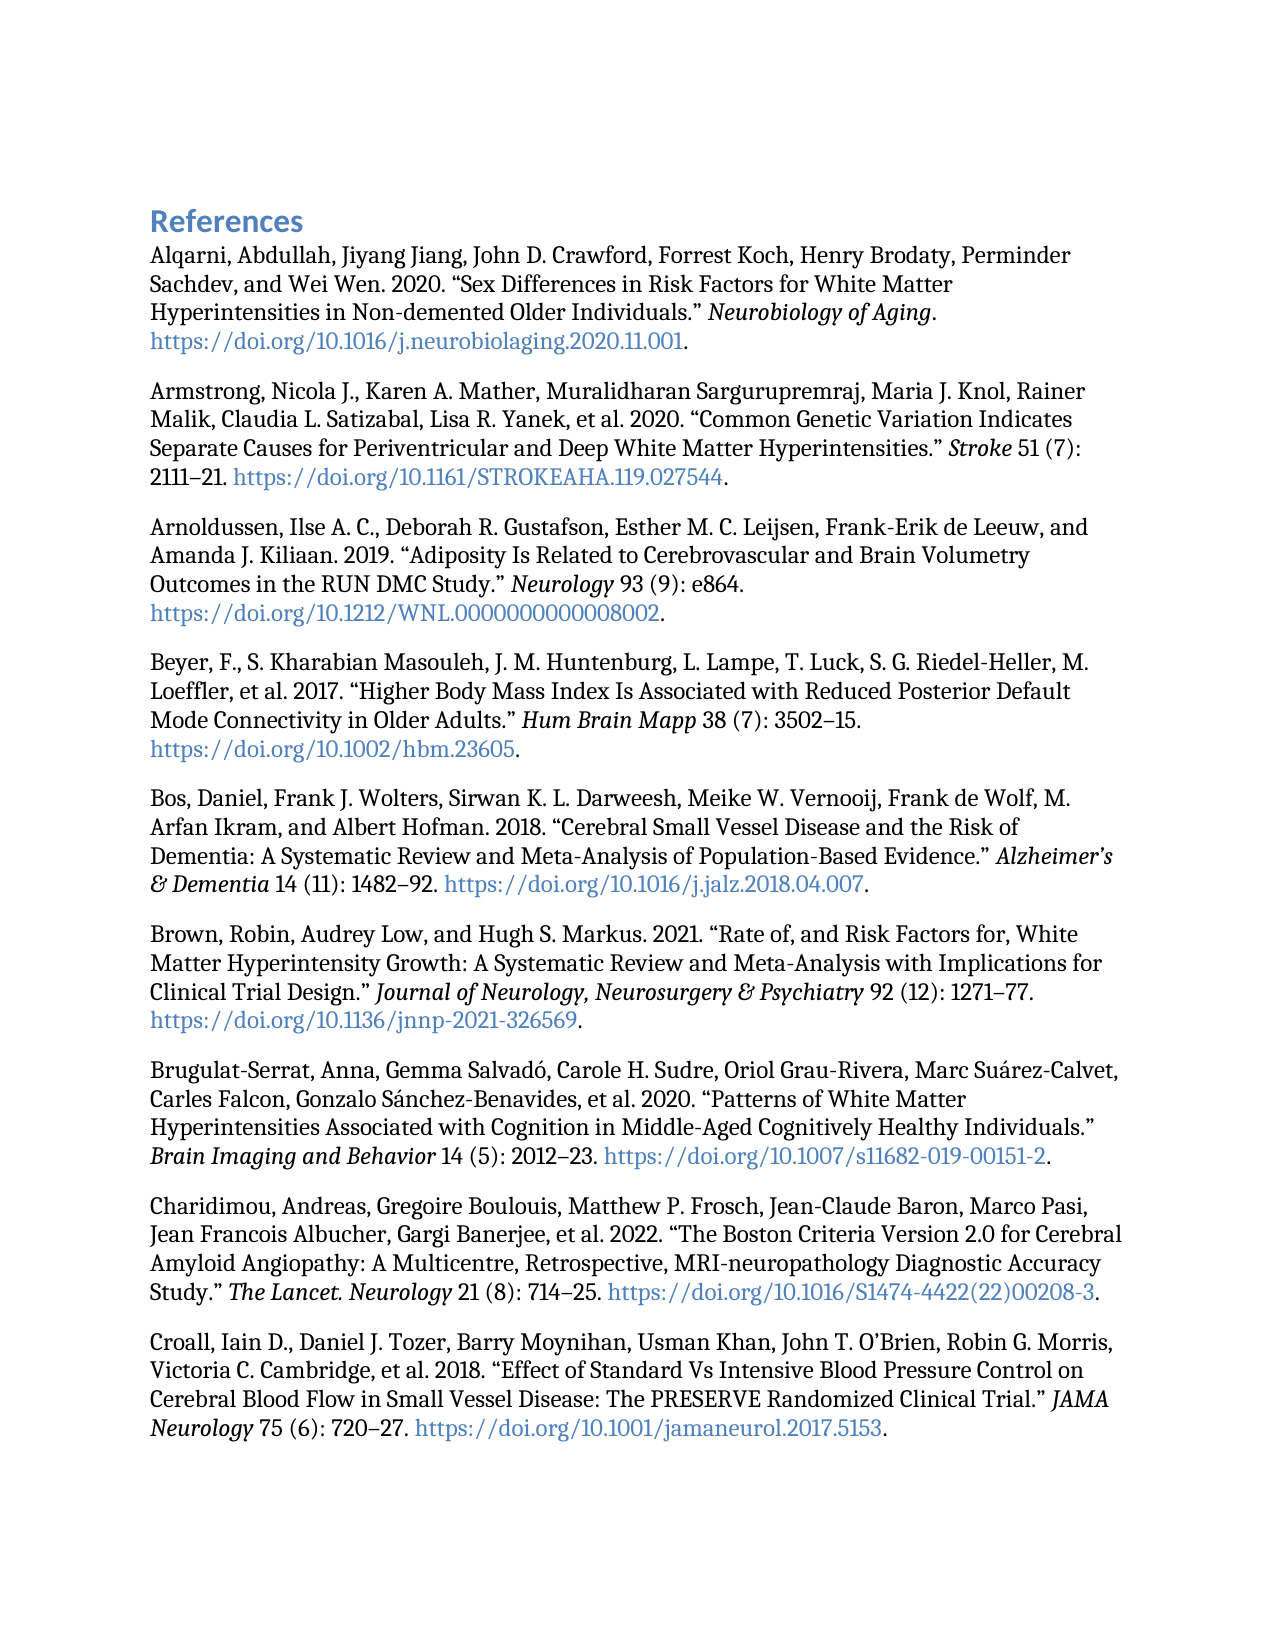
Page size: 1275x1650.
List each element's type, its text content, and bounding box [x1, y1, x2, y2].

text Alqarni, Abdullah, Jiyang Jiang, John D. Crawford, Forrest Koch, Henry Brodaty, Perminder Sachdev, and Wei Wen. 2020. “Sex Differences in Risk Factors for White Matter Hyperintensities in Non-demented Older Individuals.” Neurobiology of Aging. https://doi.org/10.1016/j.neurobiolaging.2020.11.001. [150, 241, 1125, 356]
text Arnoldussen, Ilse A. C., Deborah R. Gustafson, Esther M. C. Leijsen, Frank-Erik de Leeuw, and Amanda J. Kiliaan. 2019. “Adiposity Is Related to Cerebrovascular and Brain Volumetry Outcomes in the RUN DMC Study.” Neurology 93 (9): e864. https://doi.org/10.1212/WNL.0000000000008002. [150, 512, 1125, 627]
text Beyer, F., S. Kharabian Masouleh, J. M. Huntenburg, L. Lampe, T. Luck, S. G. Riedel-Heller, M. Loeffler, et al. 2017. “Higher Body Mass Index Is Associated with Reduced Posterior Default Mode Connectivity in Older Adults.” Hum Brain Mapp 38 (7): 3502–15. https://doi.org/10.1002/hbm.23605. [150, 648, 1125, 763]
text Brown, Robin, Audrey Low, and Hugh S. Markus. 2021. “Rate of, and Risk Factors for, White Matter Hyperintensity Growth: A Systematic Review and Meta-Analysis with Implications for Clinical Trial Design.” Journal of Neurology, Neurosurgery & Psychiatry 92 (12): 1271–77. https://doi.org/10.1136/jnnp-2021-326569. [150, 920, 1125, 1035]
subtitle References [150, 200, 1125, 241]
text Bos, Daniel, Frank J. Wolters, Sirwan K. L. Darweesh, Meike W. Vernooij, Frank de Wolf, M. Arfan Ikram, and Albert Hofman. 2018. “Cerebral Small Vessel Disease and the Risk of Dementia: A Systematic Review and Meta-Analysis of Population-Based Evidence.” Alzheimer’s & Dementia 14 (11): 1482–92. https://doi.org/10.1016/j.jalz.2018.04.007. [150, 784, 1125, 899]
text Charidimou, Andreas, Gregoire Boulouis, Matthew P. Frosch, Jean-Claude Baron, Marco Pasi, Jean Francois Albucher, Gargi Banerjee, et al. 2022. “The Boston Criteria Version 2.0 for Cerebral Amyloid Angiopathy: A Multicentre, Retrospective, MRI-neuropathology Diagnostic Accuracy Study.” The Lancet. Neurology 21 (8): 714–25. https://doi.org/10.1016/S1474-4422(22)00208-3. [150, 1192, 1125, 1307]
text Croall, Iain D., Daniel J. Tozer, Barry Moynihan, Usman Khan, John T. O’Brien, Robin G. Morris, Victoria C. Cambridge, et al. 2018. “Effect of Standard Vs Intensive Blood Pressure Control on Cerebral Blood Flow in Small Vessel Disease: The PRESERVE Randomized Clinical Trial.” JAMA Neurology 75 (6): 720–27. https://doi.org/10.1001/jamaneurol.2017.5153. [150, 1327, 1125, 1442]
text Armstrong, Nicola J., Karen A. Mather, Muralidharan Sargurupremraj, Maria J. Knol, Rainer Malik, Claudia L. Satizabal, Lisa R. Yanek, et al. 2020. “Common Genetic Variation Indicates Separate Causes for Periventricular and Deep White Matter Hyperintensities.” Stroke 51 (7): 2111–21. https://doi.org/10.1161/STROKEAHA.119.027544. [150, 377, 1125, 492]
text Brugulat-Serrat, Anna, Gemma Salvadó, Carole H. Sudre, Oriol Grau-Rivera, Marc Suárez-Calvet, Carles Falcon, Gonzalo Sánchez-Benavides, et al. 2020. “Patterns of White Matter Hyperintensities Associated with Cognition in Middle-Aged Cognitively Healthy Individuals.” Brain Imaging and Behavior 14 (5): 2012–23. https://doi.org/10.1007/s11682-019-00151-2. [150, 1056, 1125, 1171]
